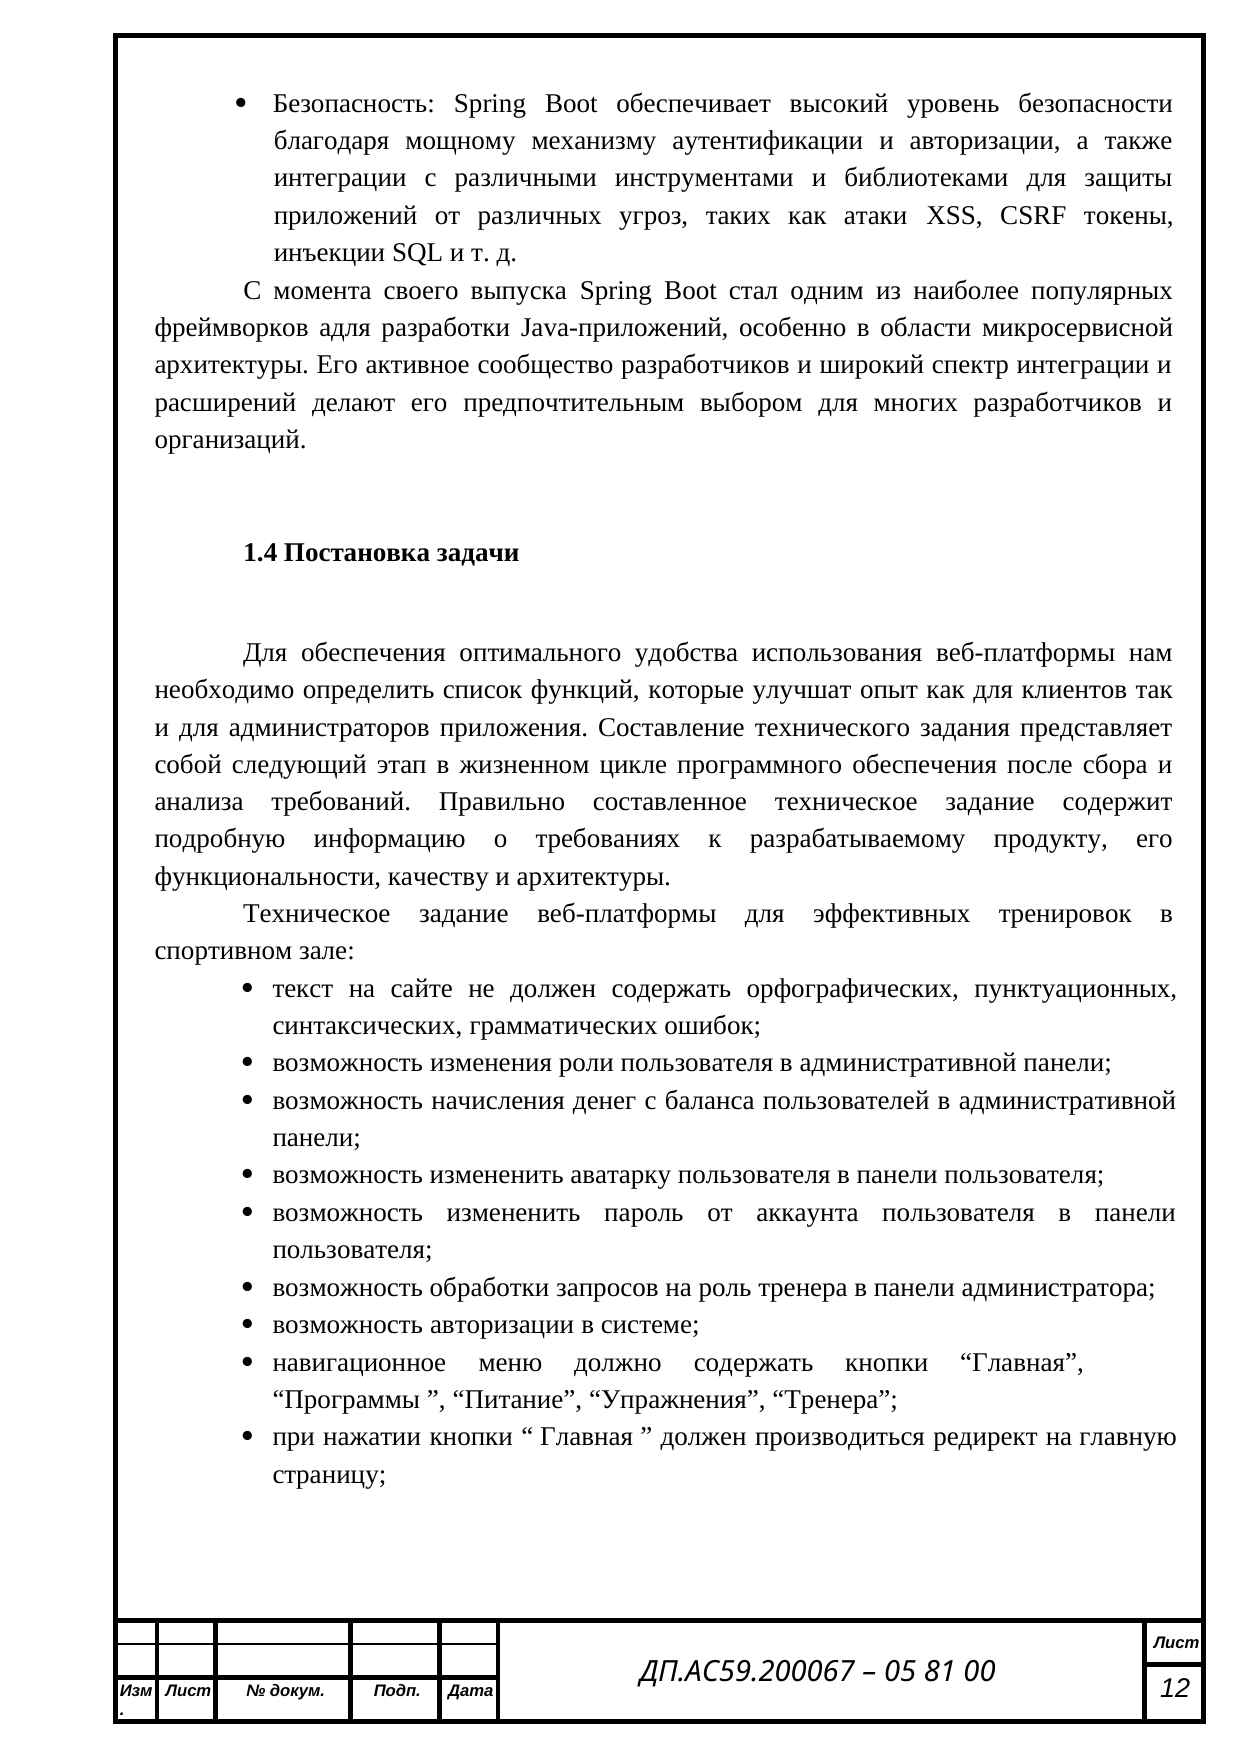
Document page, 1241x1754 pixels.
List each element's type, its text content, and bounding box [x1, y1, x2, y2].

table_cell 12 [1147, 1667, 1201, 1719]
table_cell [118, 1623, 155, 1643]
table_cell [353, 1645, 437, 1675]
table_cell [442, 1645, 496, 1675]
table_cell Подп. [353, 1680, 437, 1719]
table_cell [442, 1623, 496, 1643]
table_header Безопасность: Spring Boot обеспечивает высокий уровень безопасности благодаря мощному механизму аутентификации и авторизации, а также интеграции с различными инструментами и библиотеками для защиты приложений от различных угроз, таких как атаки XSS, CSRF токены, инъекции SQL и т. д. С момента своего выпуска Spring Boot стал одним из наиболее популярных фреймворков адля разработки Java-приложений, особенно в области микросервисной архитектуры. Его активное сообщество разработчиков и широкий спектр интеграции и расширений делают его предпочтительным выбором для многих разработчиков и организаций. 1.4 Постановка задачи Для обеспечения оптимального удобства использования веб-платформы нам необходимо определить список функций, которые улучшат опыт как для клиентов так и для администраторов приложения. Составление технического задания представляет собой следующий этап в жизненном цикле программного обеспечения после сбора и анализа требований. Правильно составленное техническое задание содержит подробную информацию о требованиях к разрабатываемому продукту, его функциональности, качеству и архитектуры. Техническое задание веб-платформы для эффективных тренировок в спортивном зале: текст на сайте не должен содержать орфографических, пунктуационных, синтаксических, грамматических ошибок; возможность изменения роли пользователя в административной панели; возможность начисления денег с баланса пользователей в административной панели; возможность измененить аватарку пользователя в панели пользователя; возможность измененить пароль от аккаунта пользователя в панели пользователя; возможность обработки запросов на роль тренера в панели администратора; возможность авторизации в системе; навигационное меню должно содержать кнопки “Главная”, “Программы ”, “Питание”, “Упражнения”, “Тренера”; при нажатии кнопки “ Главная ” должен производиться редирект на главную страницу; [118, 38, 1201, 1618]
table_cell Лист [159, 1680, 213, 1719]
table_cell [118, 1645, 155, 1675]
table_cell [500, 1623, 1142, 1719]
table_cell [218, 1645, 348, 1675]
table_cell Лист [1147, 1623, 1201, 1662]
table_cell Изм. [118, 1680, 155, 1719]
table_cell [159, 1623, 213, 1643]
table_cell № докум. [218, 1680, 348, 1719]
table_cell [218, 1623, 348, 1643]
table_cell Дата [442, 1680, 496, 1719]
table_cell [159, 1645, 213, 1675]
table_cell [353, 1623, 437, 1643]
